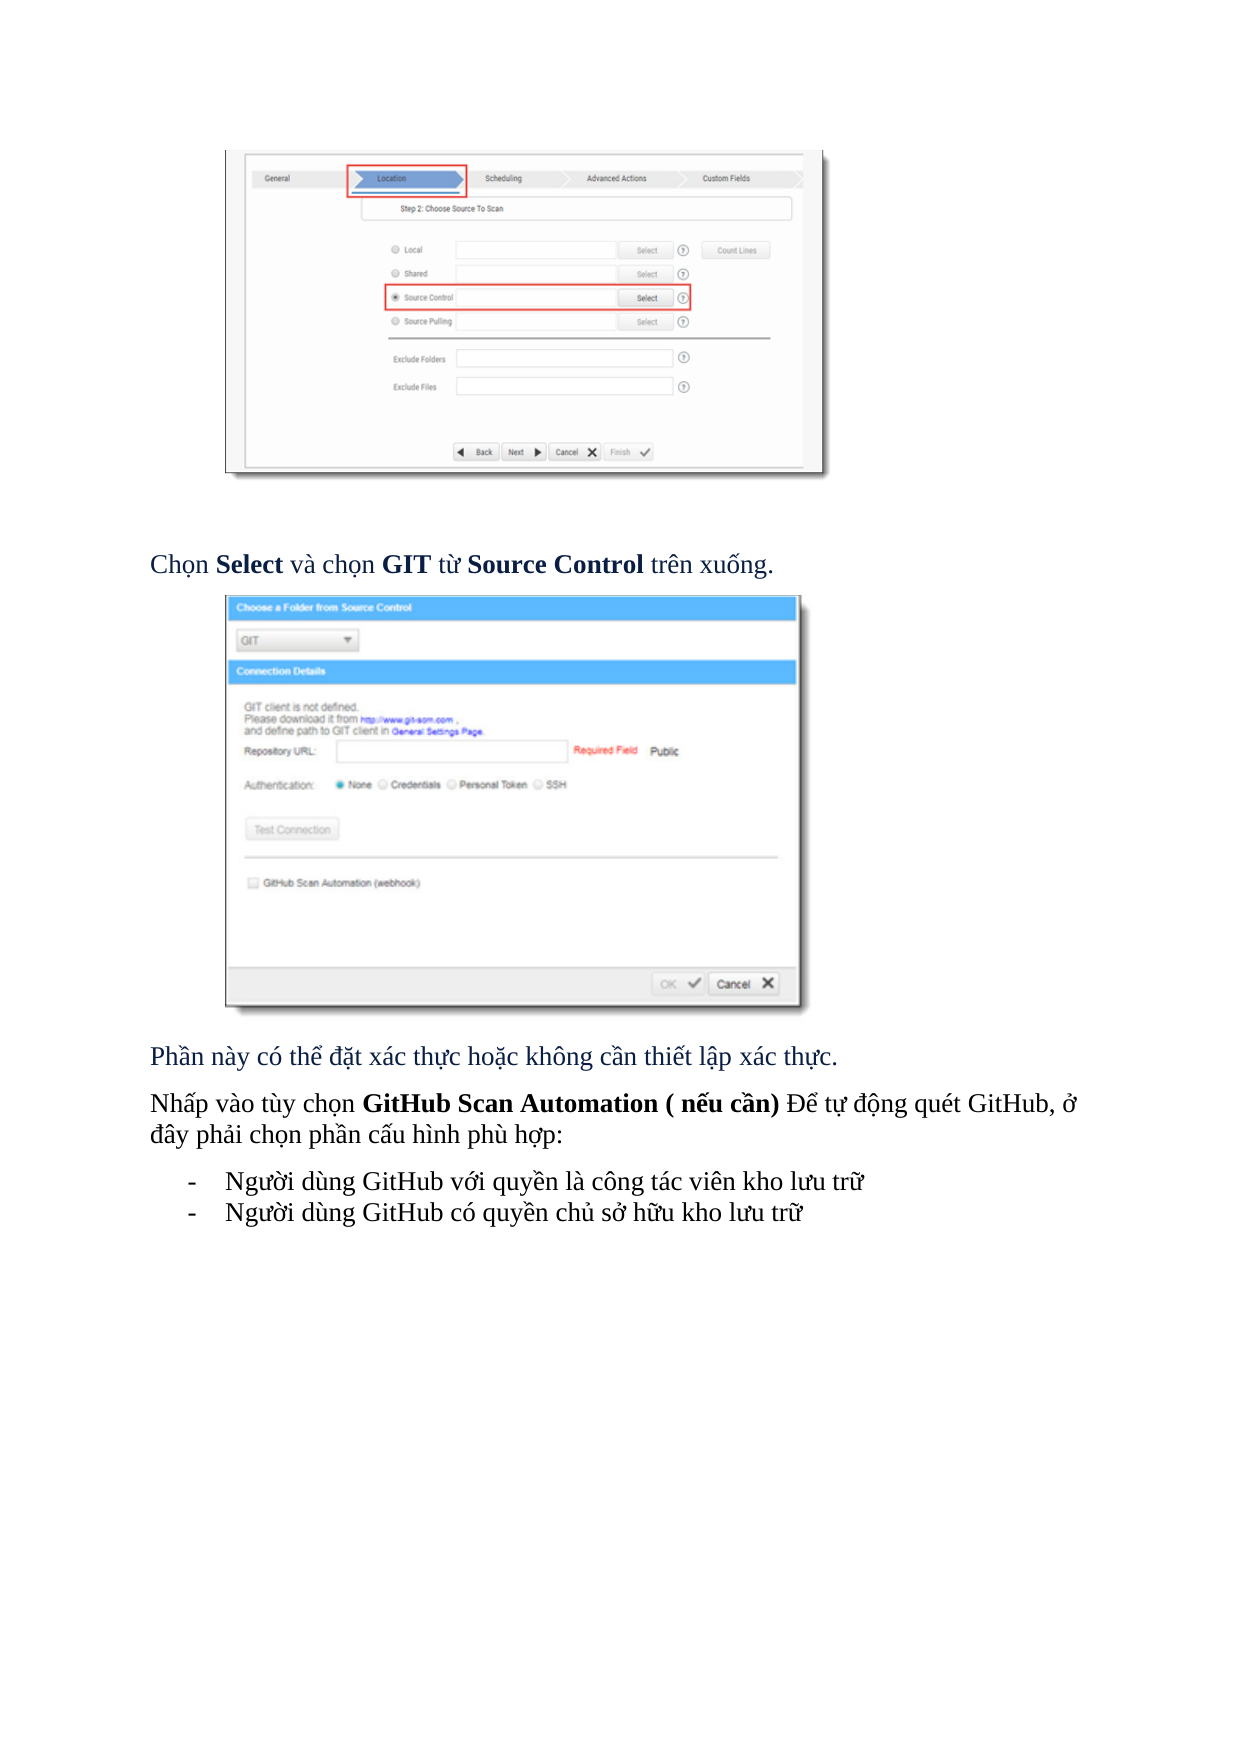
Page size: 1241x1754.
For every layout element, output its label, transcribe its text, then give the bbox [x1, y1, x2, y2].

list Người dùng GitHub có quyền chủ sở hữu kho lưu trữ [187, 1196, 1090, 1227]
list Người dùng GitHub với quyền là công tác viên kho lưu trữ [187, 1165, 1090, 1196]
text Phần này có thể đặt xác thực hoặc không cần thiết lập xác thực. [150, 1040, 1090, 1071]
picture [225, 595, 819, 1025]
text Nhấp vào tùy chọn GitHub Scan Automation ( nếu cần) Để tự động quét GitHub, ở đây phải chọn phần cấu hình phù hợp: [150, 1087, 1090, 1149]
text Chọn Select và chọn GIT từ Source Control trên xuống. [150, 548, 1090, 579]
picture [225, 150, 836, 486]
